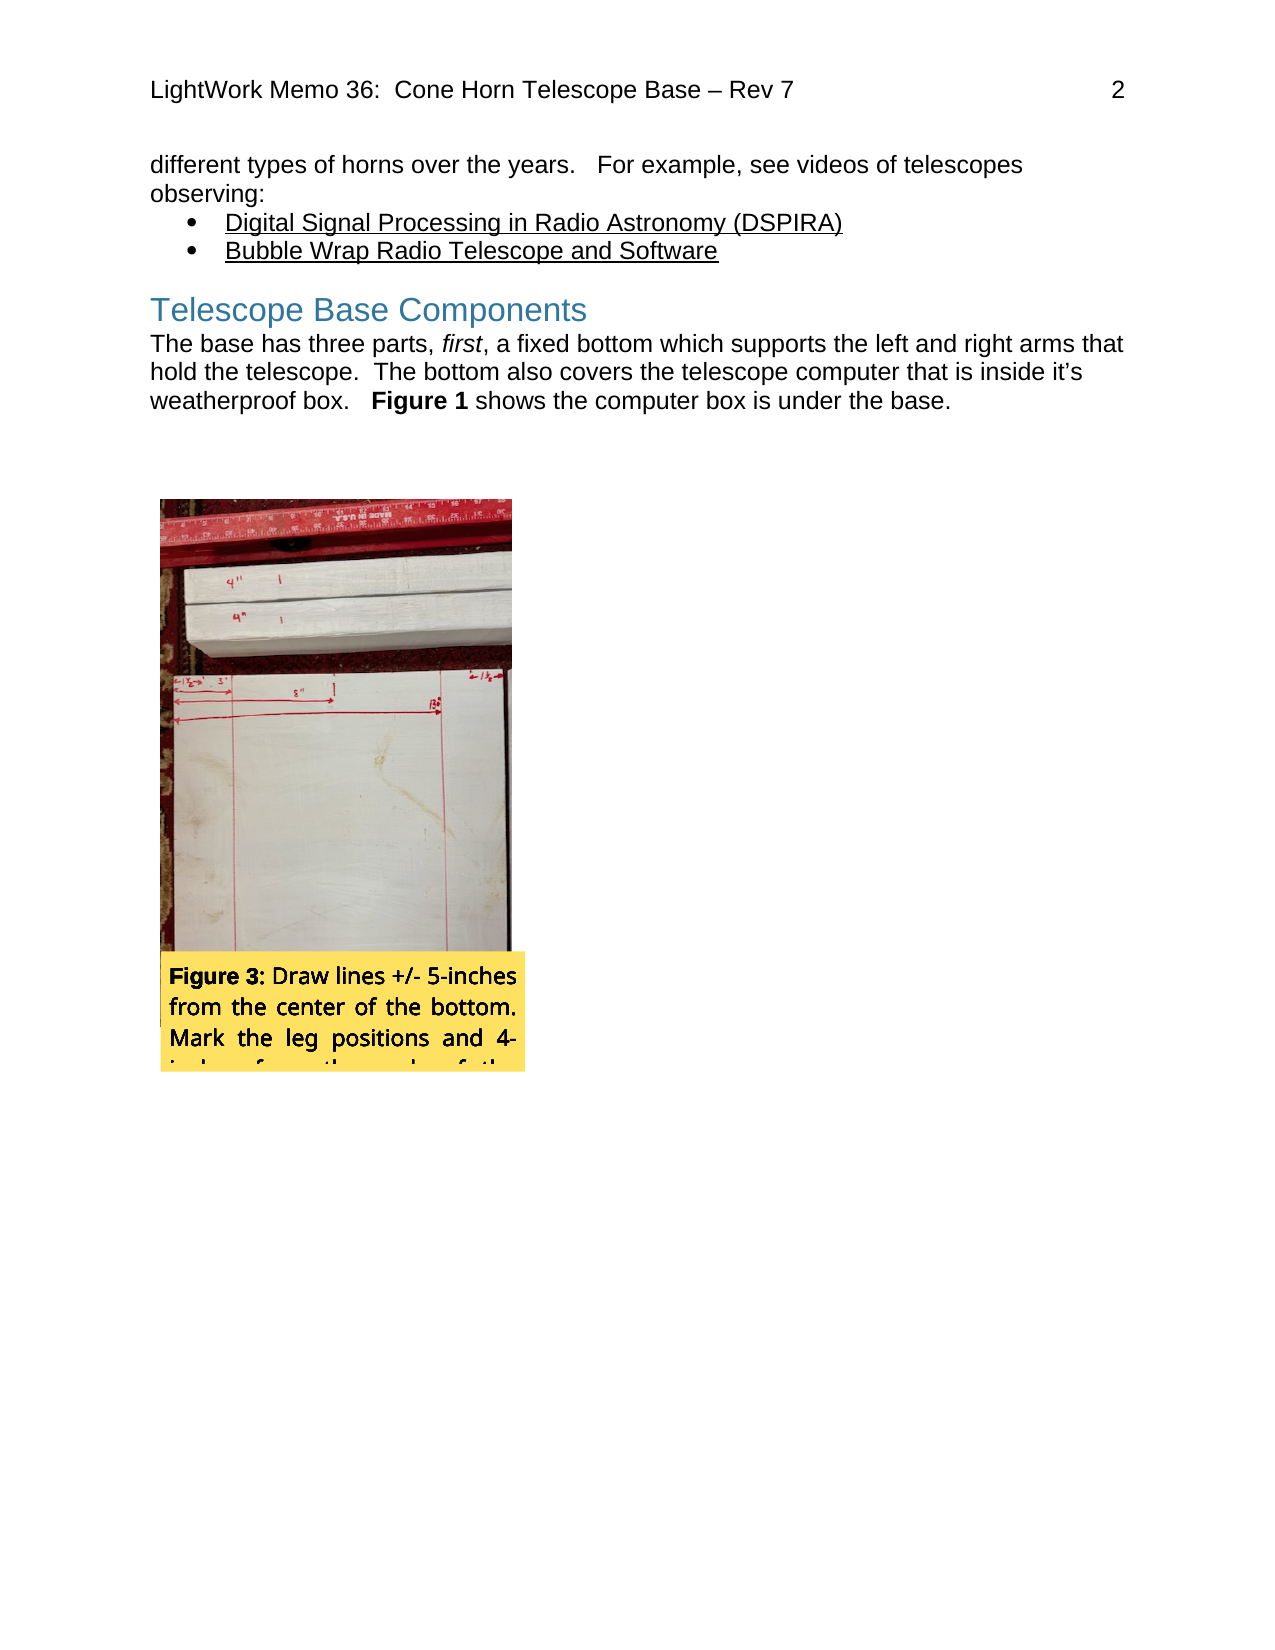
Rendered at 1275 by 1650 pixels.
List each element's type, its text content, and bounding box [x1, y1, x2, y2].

text The base has three parts, first, a fixed bottom which supports the left and right arms that hold the telescope. The bottom also covers the telescope computer that is inside it’s weatherproof box. Figure 1 shows the computer box is under the base. [150, 329, 1125, 415]
list Bubble Wrap Radio Telescope and Software [187, 236, 1125, 265]
picture [160, 499, 512, 951]
subtitle Telescope Base Components [150, 290, 1125, 329]
list Digital Signal Processing in Radio Astronomy (DSPIRA) [187, 207, 1125, 236]
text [150, 150, 1125, 207]
